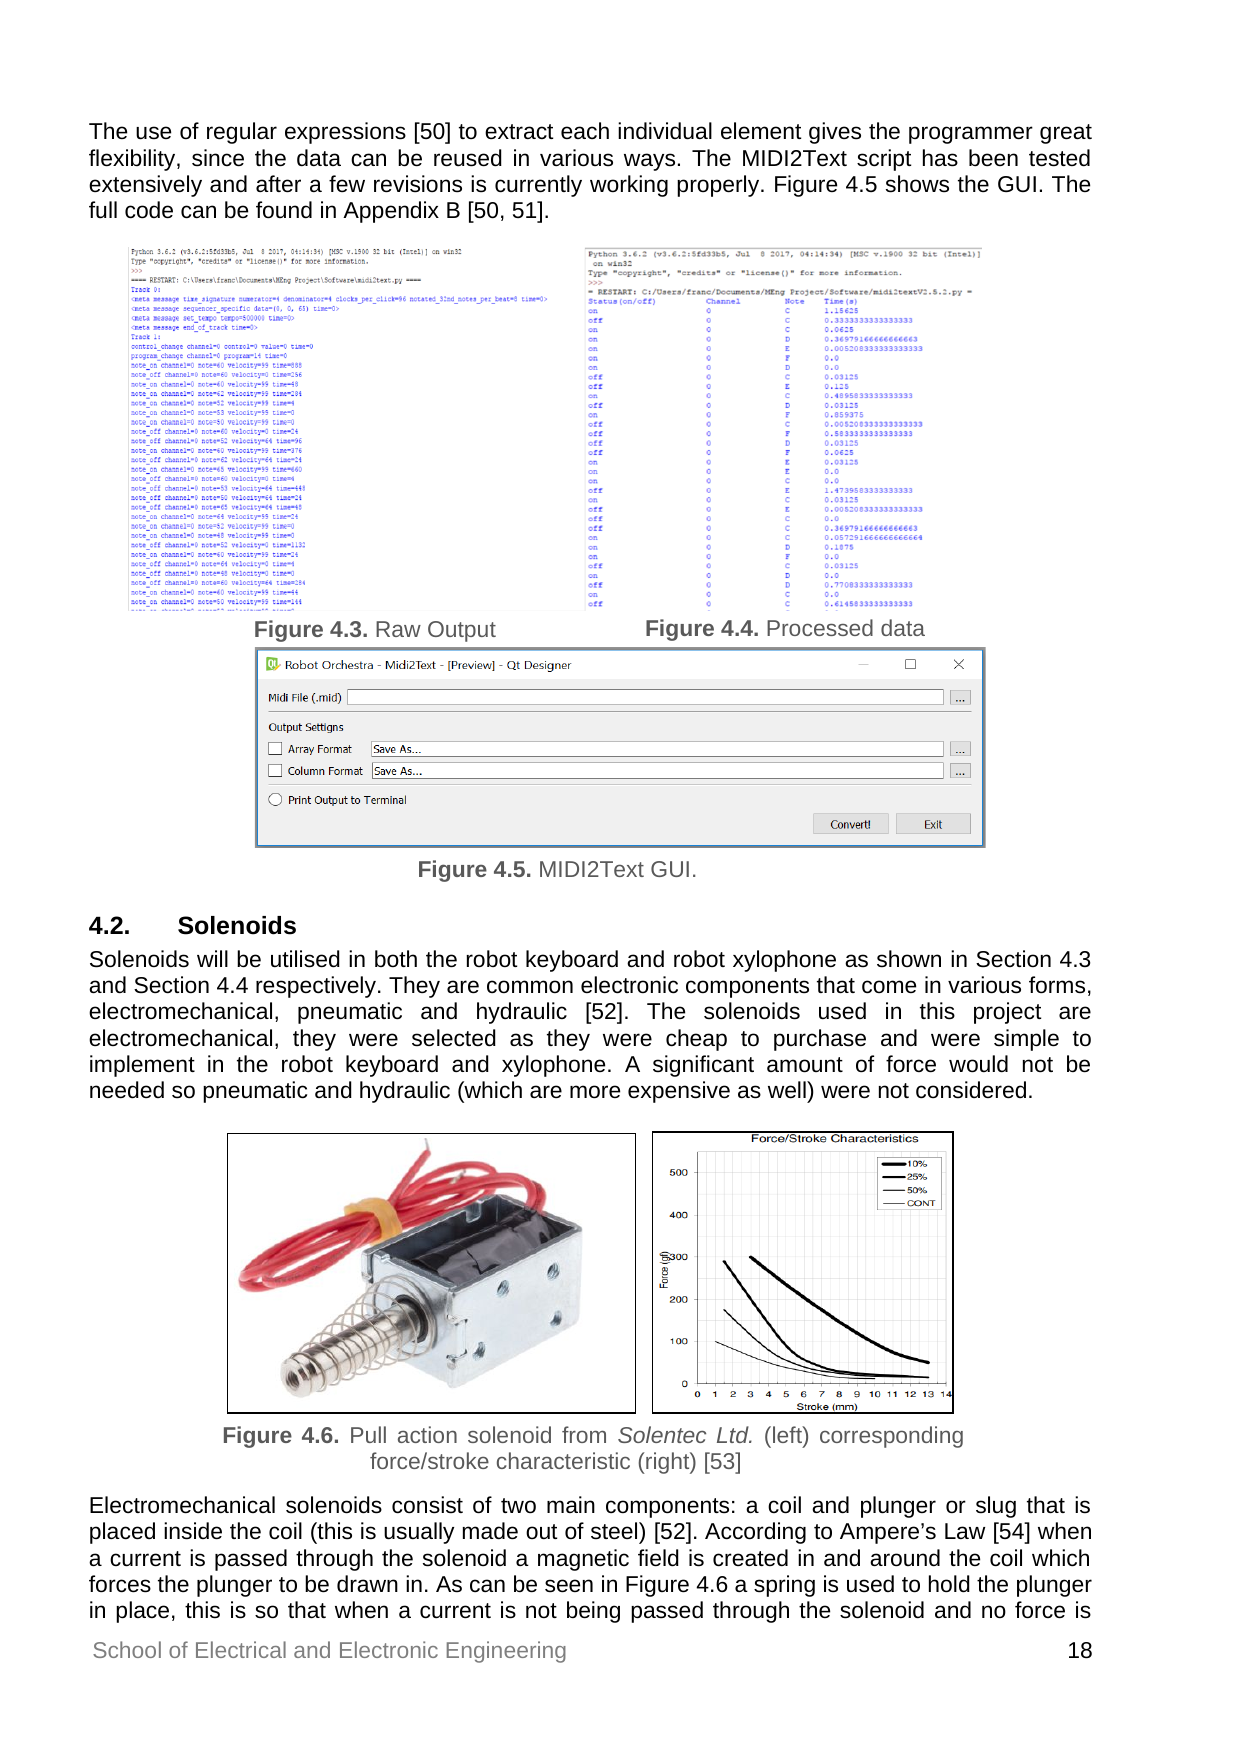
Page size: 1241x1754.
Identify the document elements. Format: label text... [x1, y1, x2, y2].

picture [254, 647, 986, 848]
picture [228, 1134, 635, 1412]
picture [653, 1133, 952, 1412]
text The use of regular expressions [50] to extract each individual element gives the programmer great flexibility, since the data can be reused in various ways. The MIDI2Text script has been tested extensively and after a few revisions is currently working properly. Figure 4.5 shows the GUI. The full code can be found in Appendix B [50, 51]. [89, 118, 1092, 223]
text Solenoids will be utilised in both the robot keyboard and robot xylophone as shown in Section 4.3 and Section 4.4 respectively. They are common electronic components that come in various forms, electromechanical, pneumatic and hydraulic [52]. The solenoids used in this project are electromechanical, they were selected as they were cheap to purchase and were simple to implement in the robot keyboard and xylophone. A significant amount of force would not be needed so pneumatic and hydraulic (which are more expensive as well) were not considered. [89, 946, 1092, 1104]
picture [128, 247, 982, 611]
